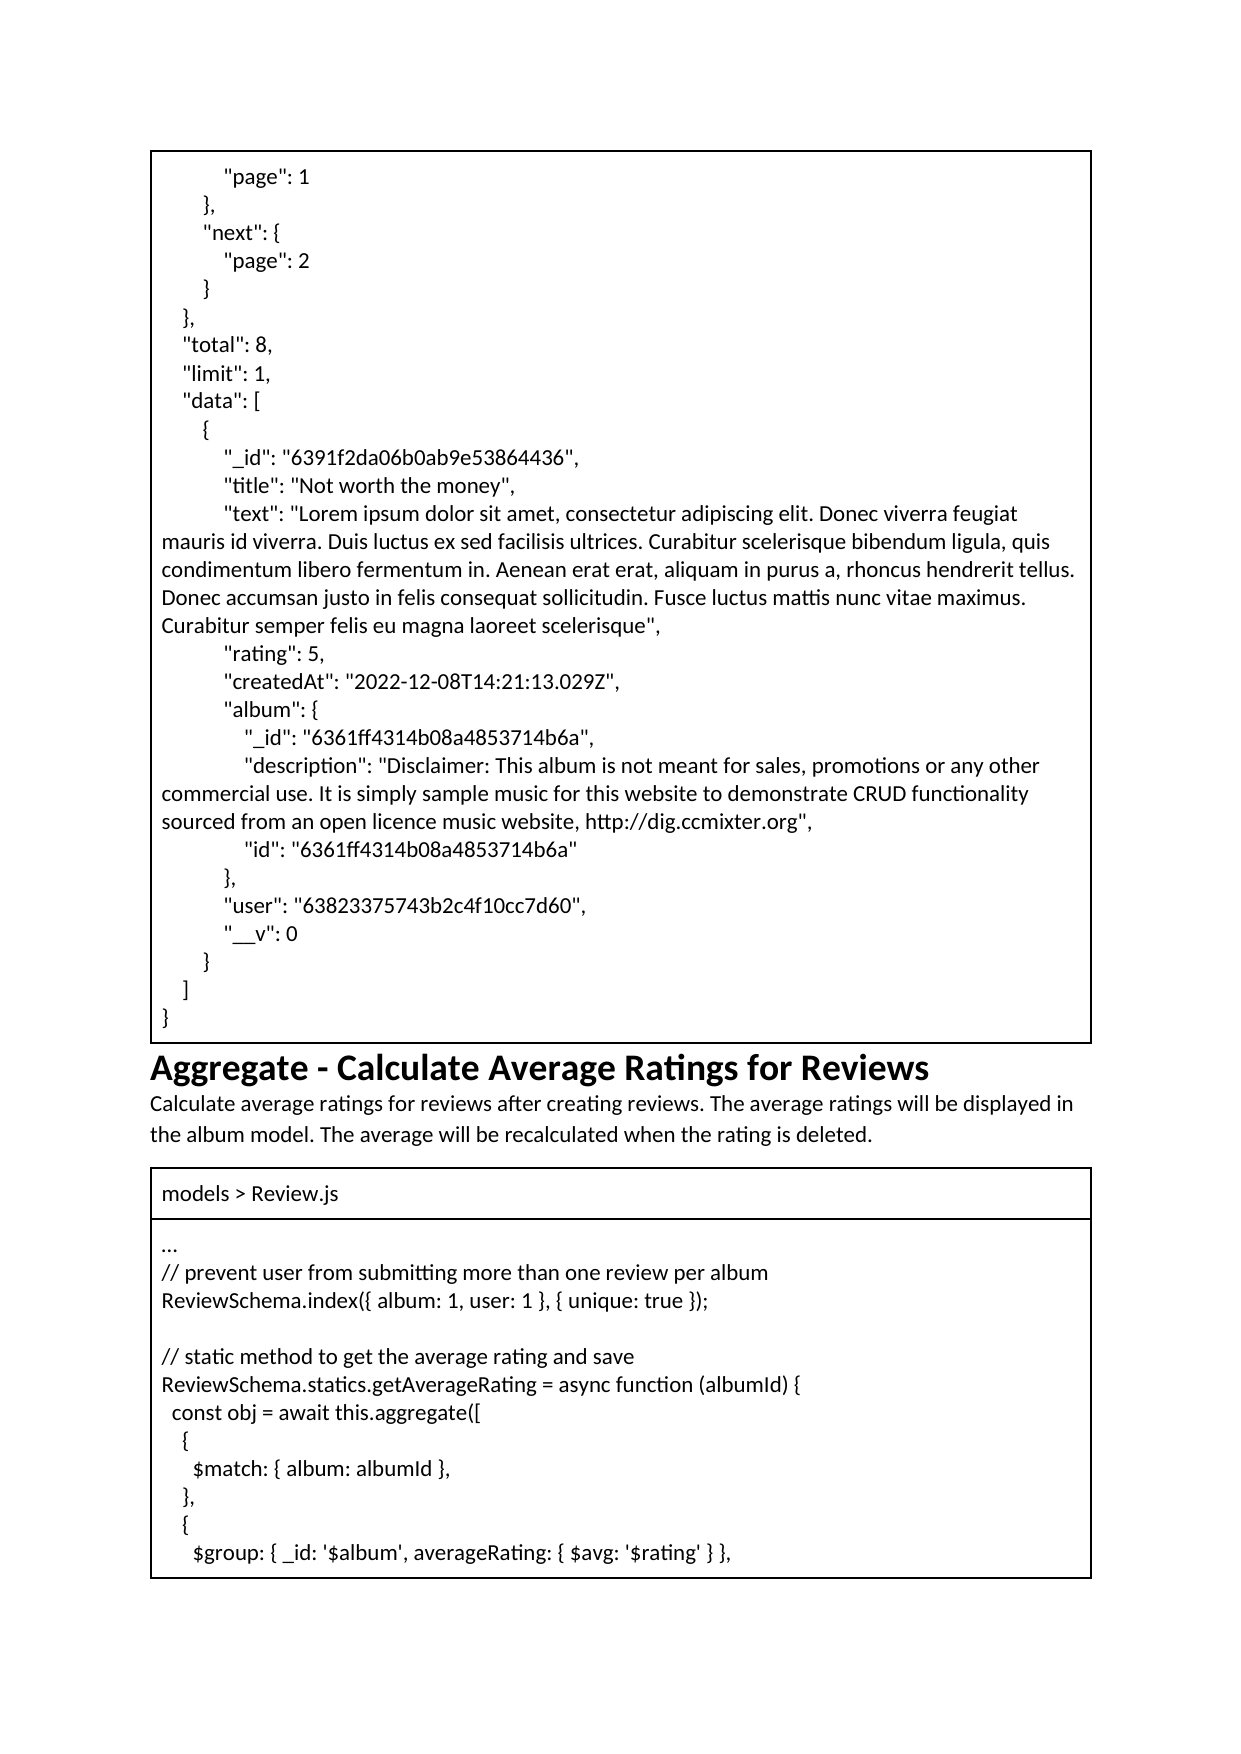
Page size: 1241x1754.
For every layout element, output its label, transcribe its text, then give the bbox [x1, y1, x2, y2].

subtitle Aggregate - Calculate Average Ratings for Reviews [150, 1044, 1090, 1089]
table_header models > Review.js [152, 1169, 1090, 1217]
text Calculate average ratings for reviews after creating reviews. The average ratings will be displayed in the album model. The average will be recalculated when the rating is deleted. [150, 1089, 1090, 1148]
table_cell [152, 1220, 1090, 1577]
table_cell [152, 152, 1090, 1042]
